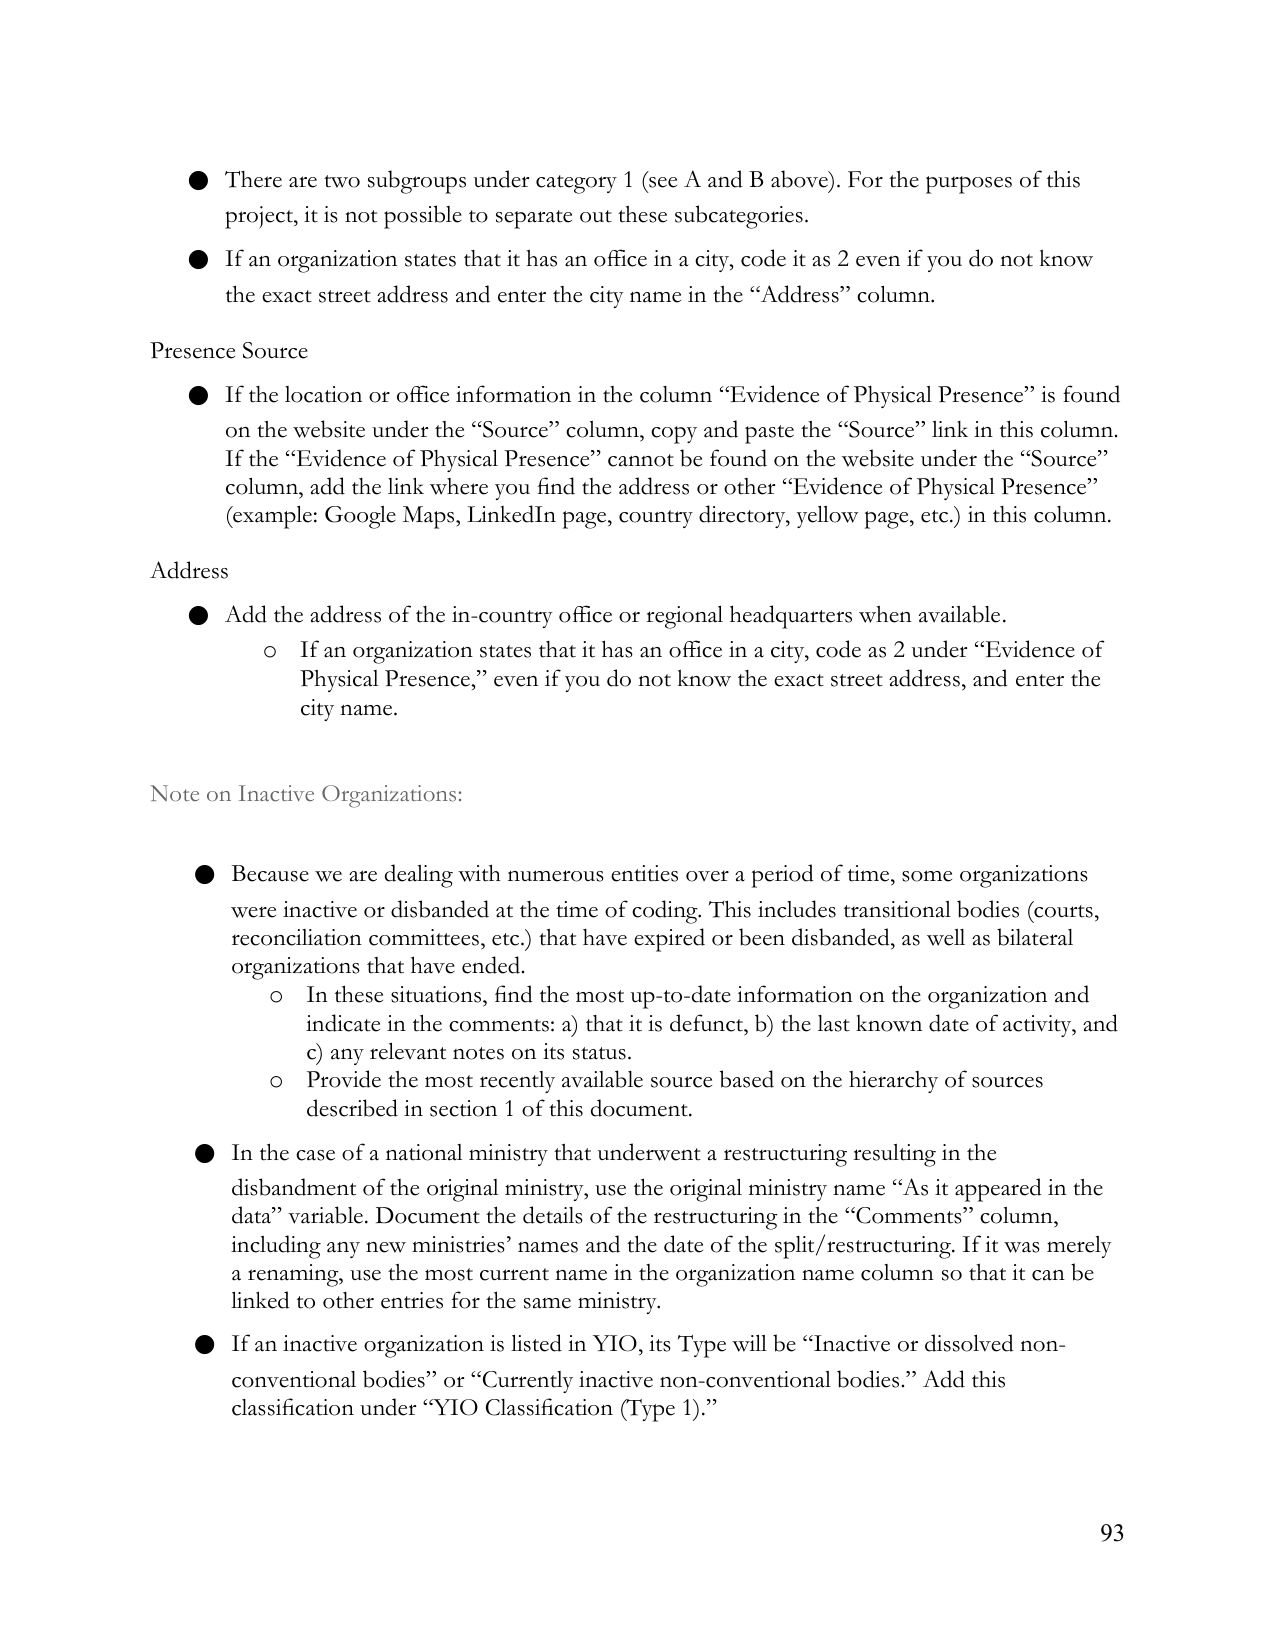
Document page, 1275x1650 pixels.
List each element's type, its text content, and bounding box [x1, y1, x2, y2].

text Presence Source [150, 337, 1125, 365]
list If an organization states that it has an office in a city, code it as 2 even if you do not know the exact street address and enter the city name in the “Address” column. [187, 229, 1125, 309]
list If an organization states that it has an office in a city, code as 2 under “Evidence of Physical Presence,” even if you do not know the exact street address, and enter the city name. [262, 636, 1125, 722]
list Add the address of the in-country office or regional headquarters when available. [187, 585, 1125, 636]
list There are two subgroups under category 1 (see A and B above). For the purposes of this project, it is not possible to separate out these subcategories. [187, 150, 1125, 229]
list If the location or office information in the column “Evidence of Physical Presence” is found on the website under the “Source” column, copy and paste the “Source” link in this column. If the “Evidence of Physical Presence” cannot be found on the website under the “Source” column, add the link where you find the address or other “Evidence of Physical Presence” (example: Google Maps, LinkedIn page, country directory, yellow page, etc.) in this column. [187, 365, 1125, 529]
text Address [150, 557, 1125, 585]
subtitle Note on Inactive Organizations: [150, 779, 1125, 808]
list In the case of a national ministry that underwent a restructuring resulting in the disbandment of the original ministry, use the original ministry name “As it appeared in the data” variable. Document the details of the restructuring in the “Comments” column, including any new ministries’ names and the date of the split/restructuring. If it was merely a renaming, use the most current name in the organization name column so that it can be linked to other entries for the same ministry. [193, 1123, 1125, 1315]
list Because we are dealing with numerous entities over a period of time, some organizations were inactive or disbanded at the time of coding. This includes transitional bodies (courts, reconciliation committees, etc.) that have expired or been disbanded, as well as bilateral organizations that have ended. [193, 845, 1125, 981]
list Provide the most recently available source based on the hierarchy of sources described in section 1 of this document. [268, 1066, 1125, 1123]
list If an inactive organization is listed in YIO, its Type will be “Inactive or dissolved non-conventional bodies” or “Currently inactive non-conventional bodies.” Add this classification under “YIO Classification (Type 1).” [193, 1315, 1125, 1422]
list In these situations, find the most up-to-date information on the organization and indicate in the comments: a) that it is defunct, b) the last known date of activity, and c) any relevant notes on its status. [268, 981, 1125, 1066]
